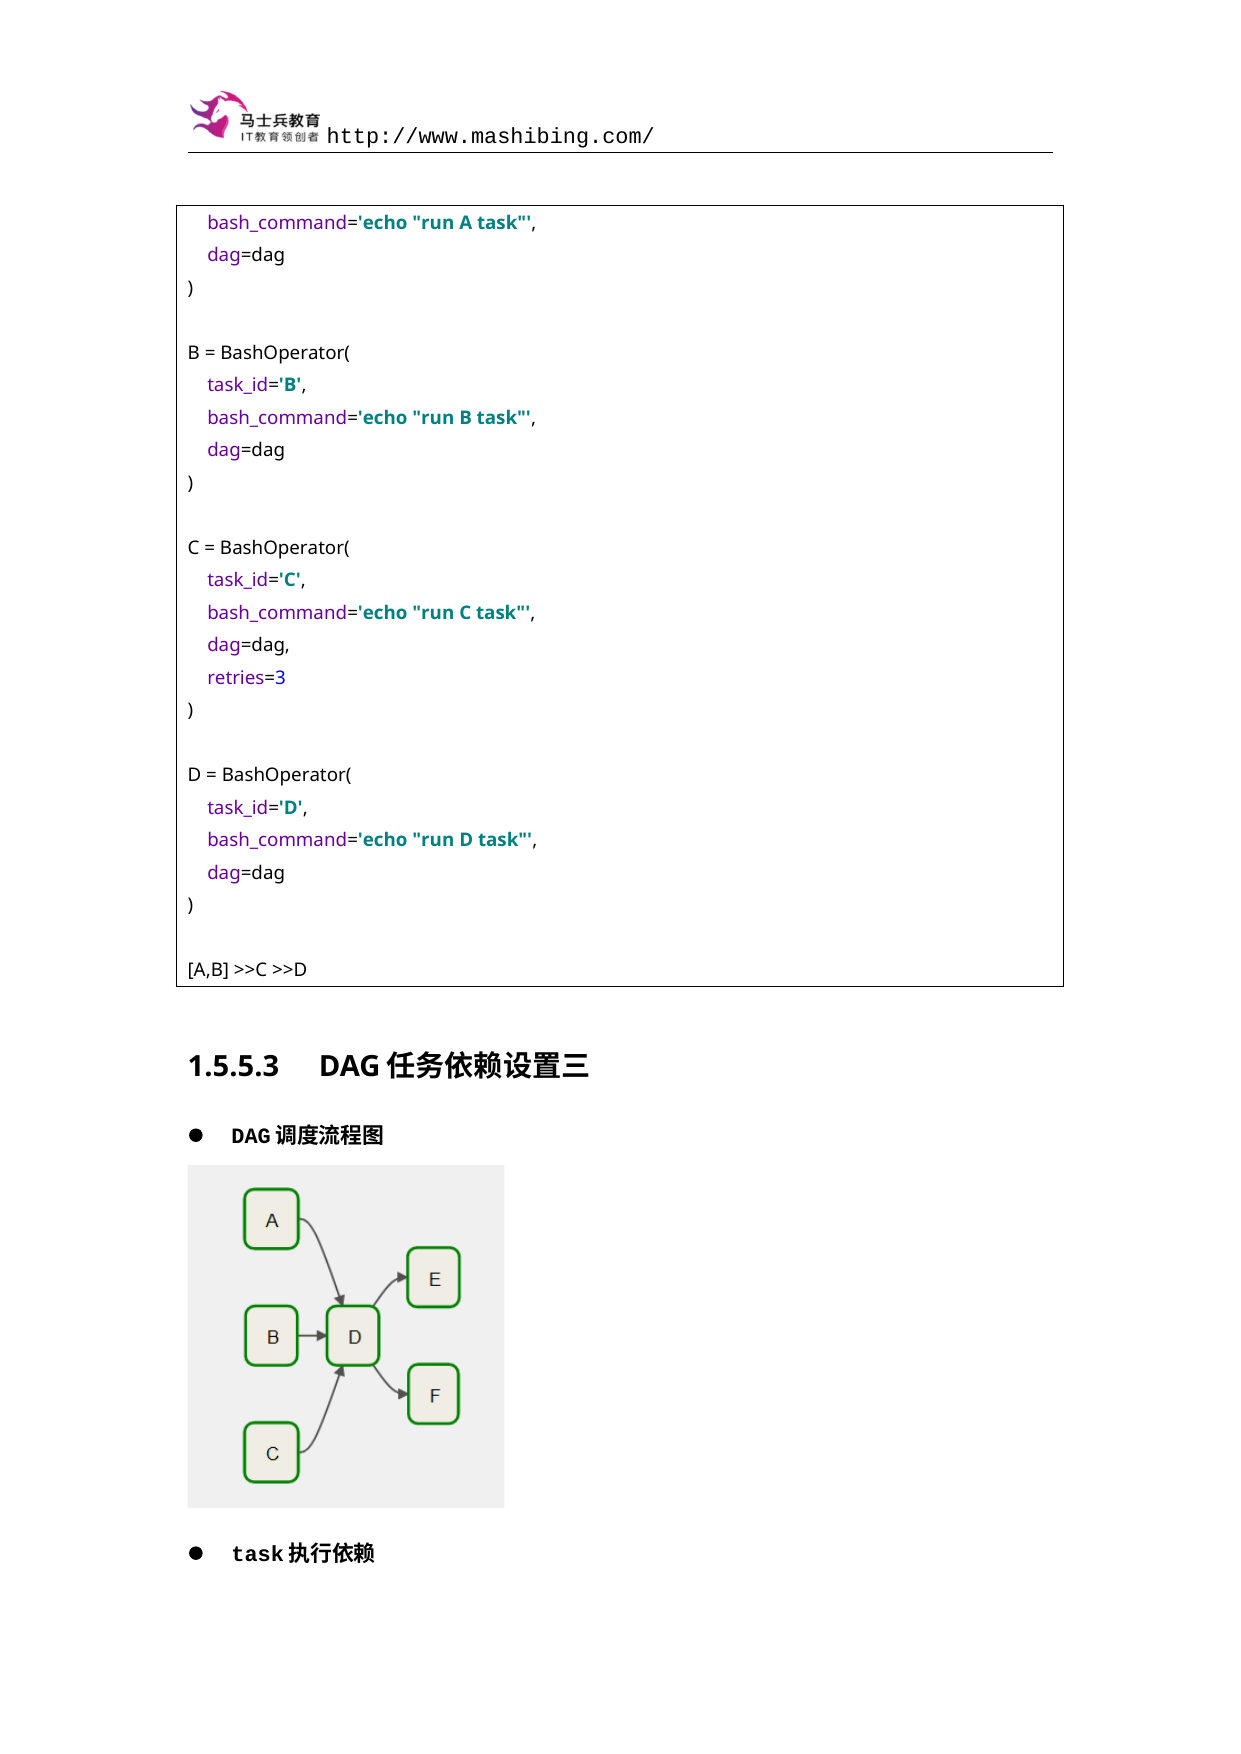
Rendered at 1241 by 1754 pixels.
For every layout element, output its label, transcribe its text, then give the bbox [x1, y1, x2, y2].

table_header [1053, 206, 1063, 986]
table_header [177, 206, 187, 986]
picture [187, 88, 327, 144]
list DAG调度流程图 [187, 1118, 1053, 1150]
subtitle DAG任务依赖设置三 [187, 1032, 1053, 1097]
picture [187, 1165, 505, 1508]
list task执行依赖 [187, 1536, 1053, 1567]
